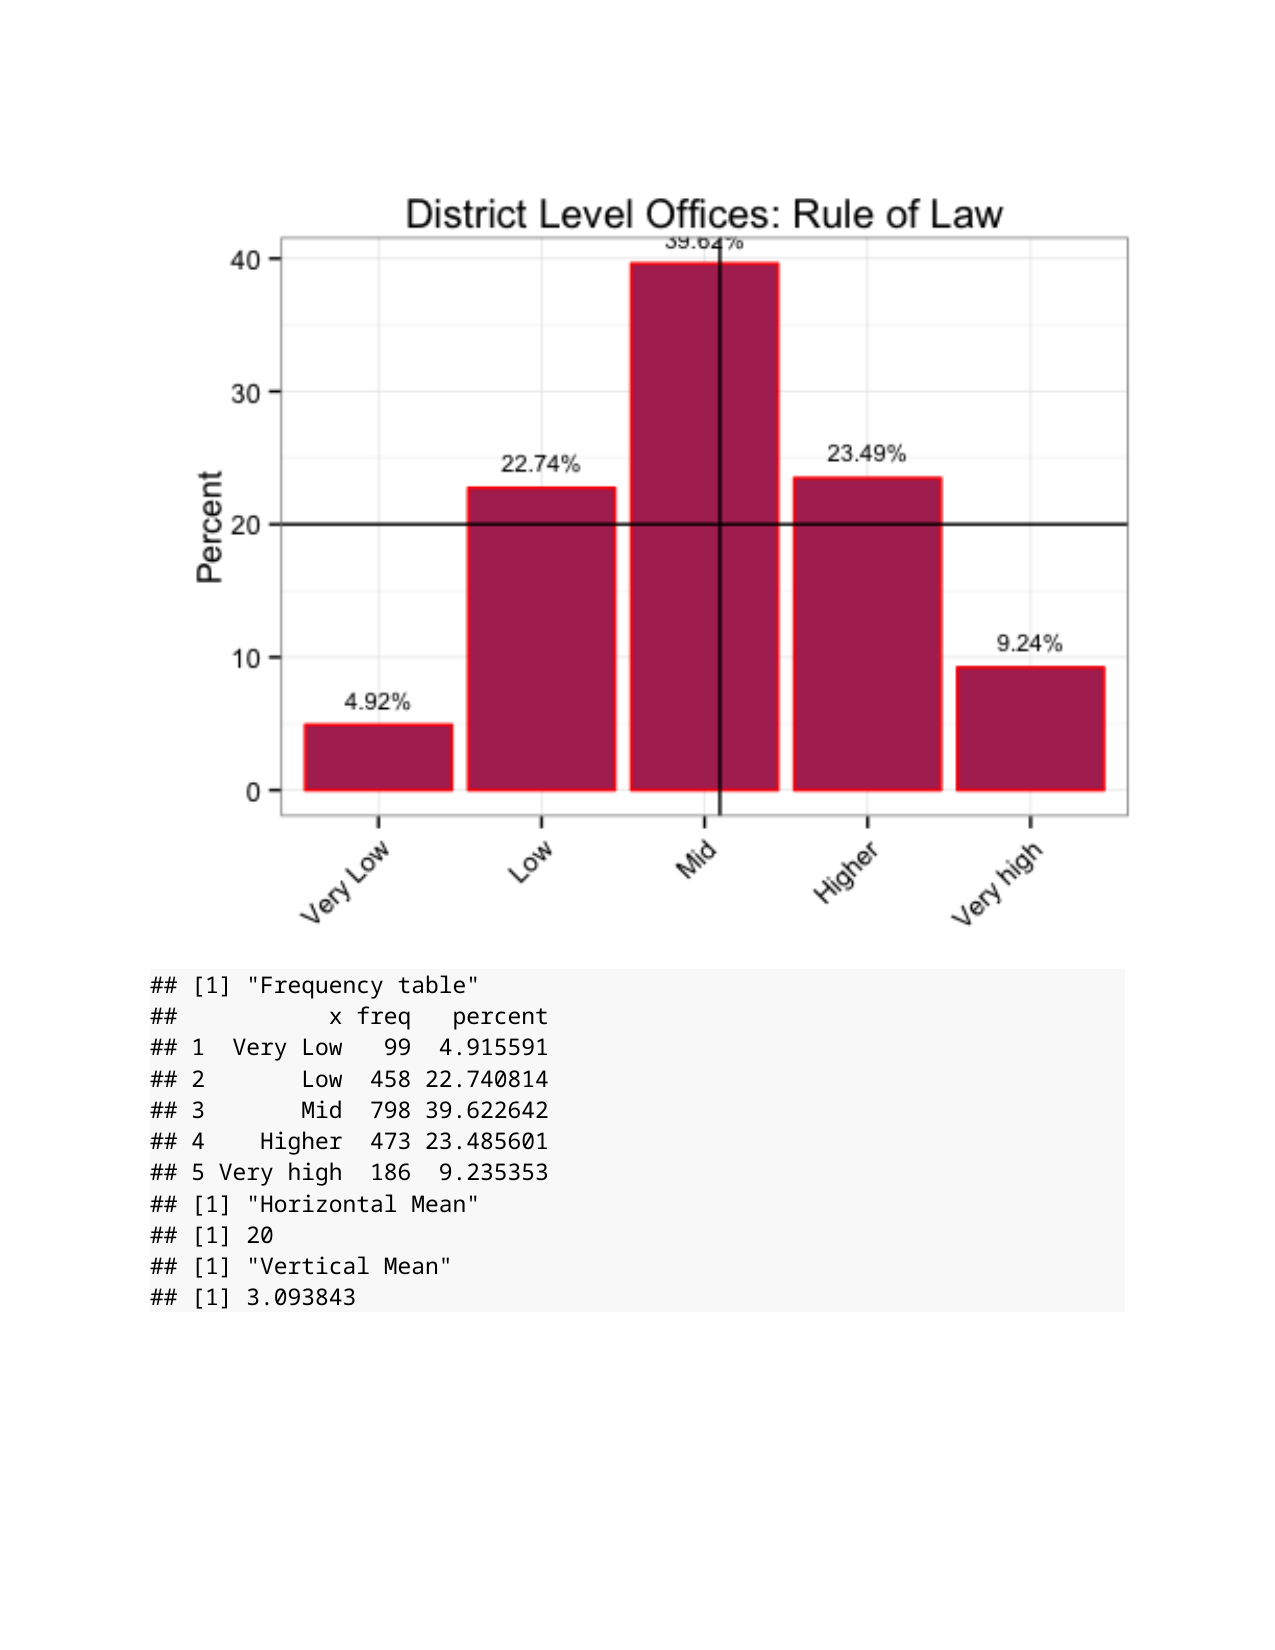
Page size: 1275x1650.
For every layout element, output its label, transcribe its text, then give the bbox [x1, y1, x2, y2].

text ## [1] "Frequency table" ## x freq percent ## 1 Very Low 99 4.915591 ## 2 Low 458 22.740814 ## 3 Mid 798 39.622642 ## 4 Higher 473 23.485601 ## 5 Very high 186 9.235353 ## [1] "Horizontal Mean" ## [1] 20 ## [1] "Vertical Mean" ## [1] 3.093843 [150, 969, 1125, 1312]
picture [168, 150, 1169, 950]
